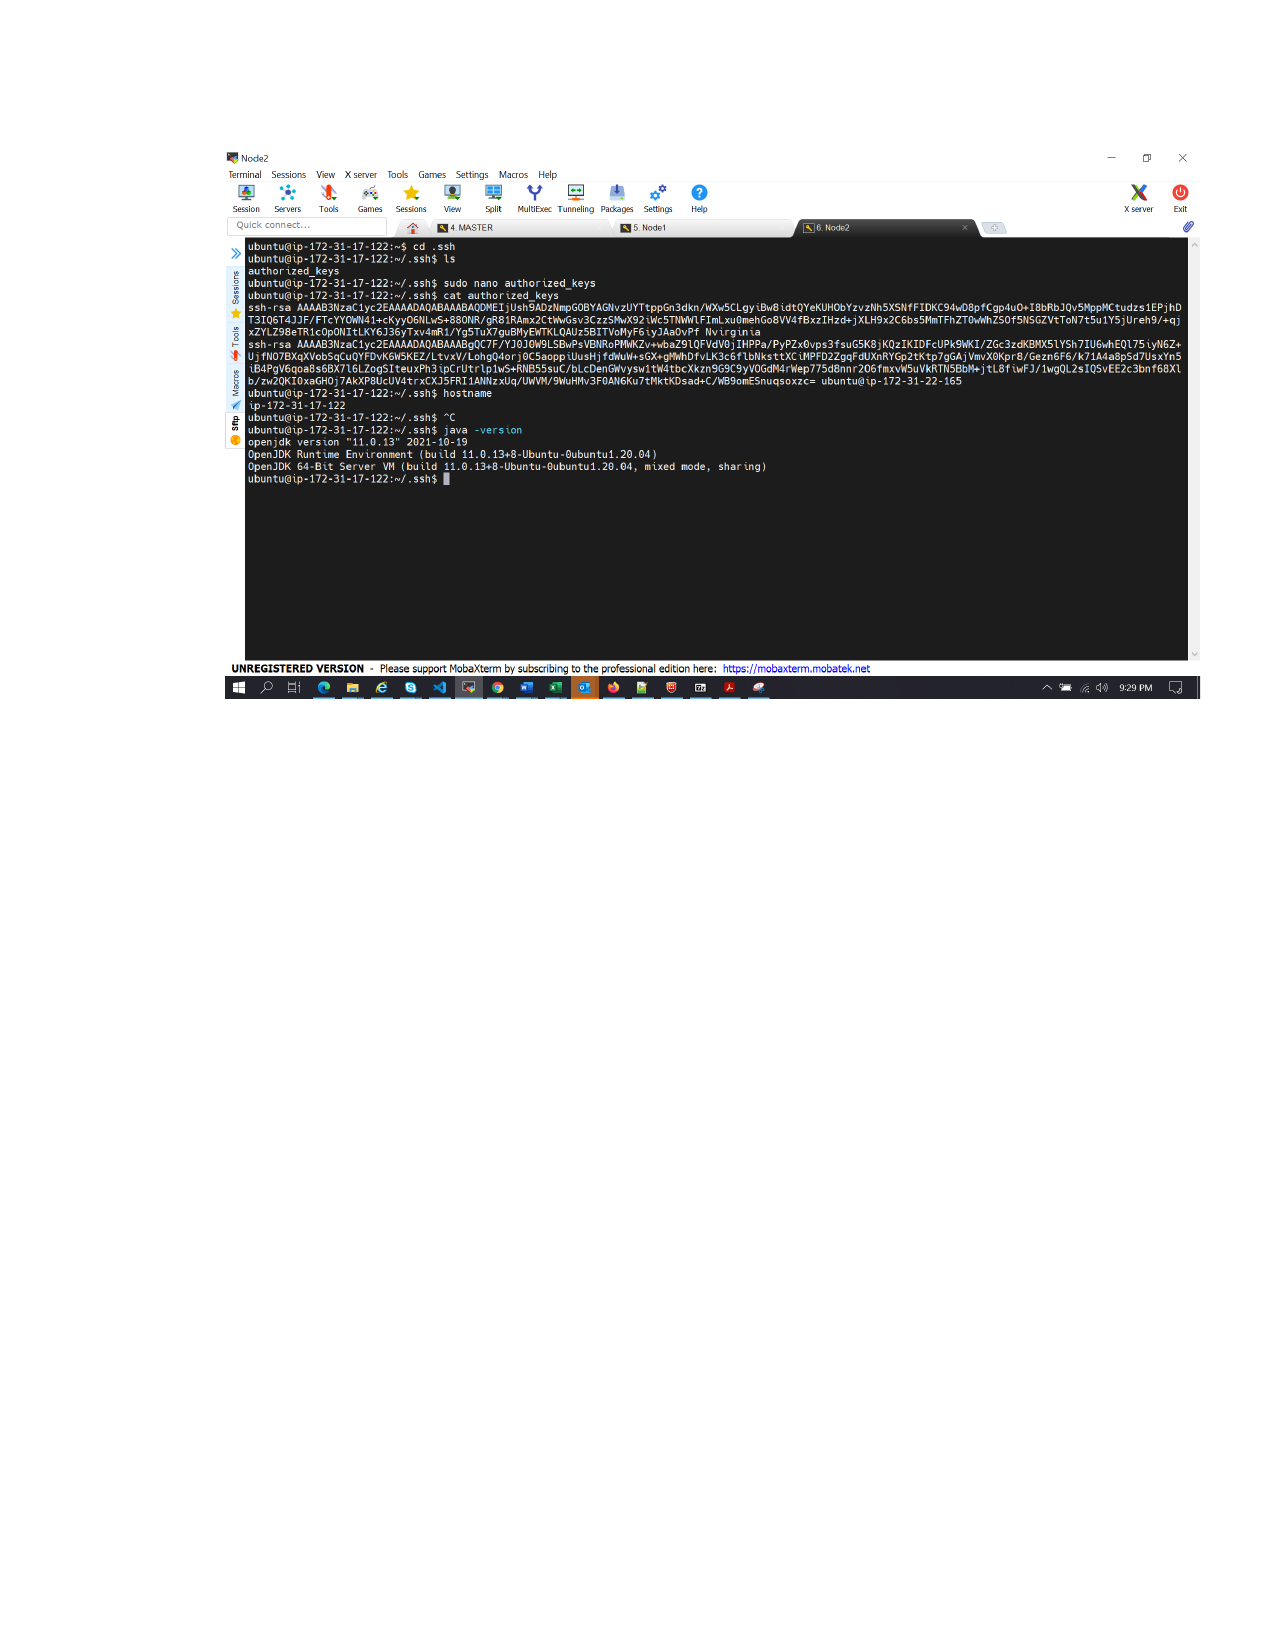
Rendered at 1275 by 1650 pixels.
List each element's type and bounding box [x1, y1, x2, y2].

picture [225, 150, 1200, 699]
